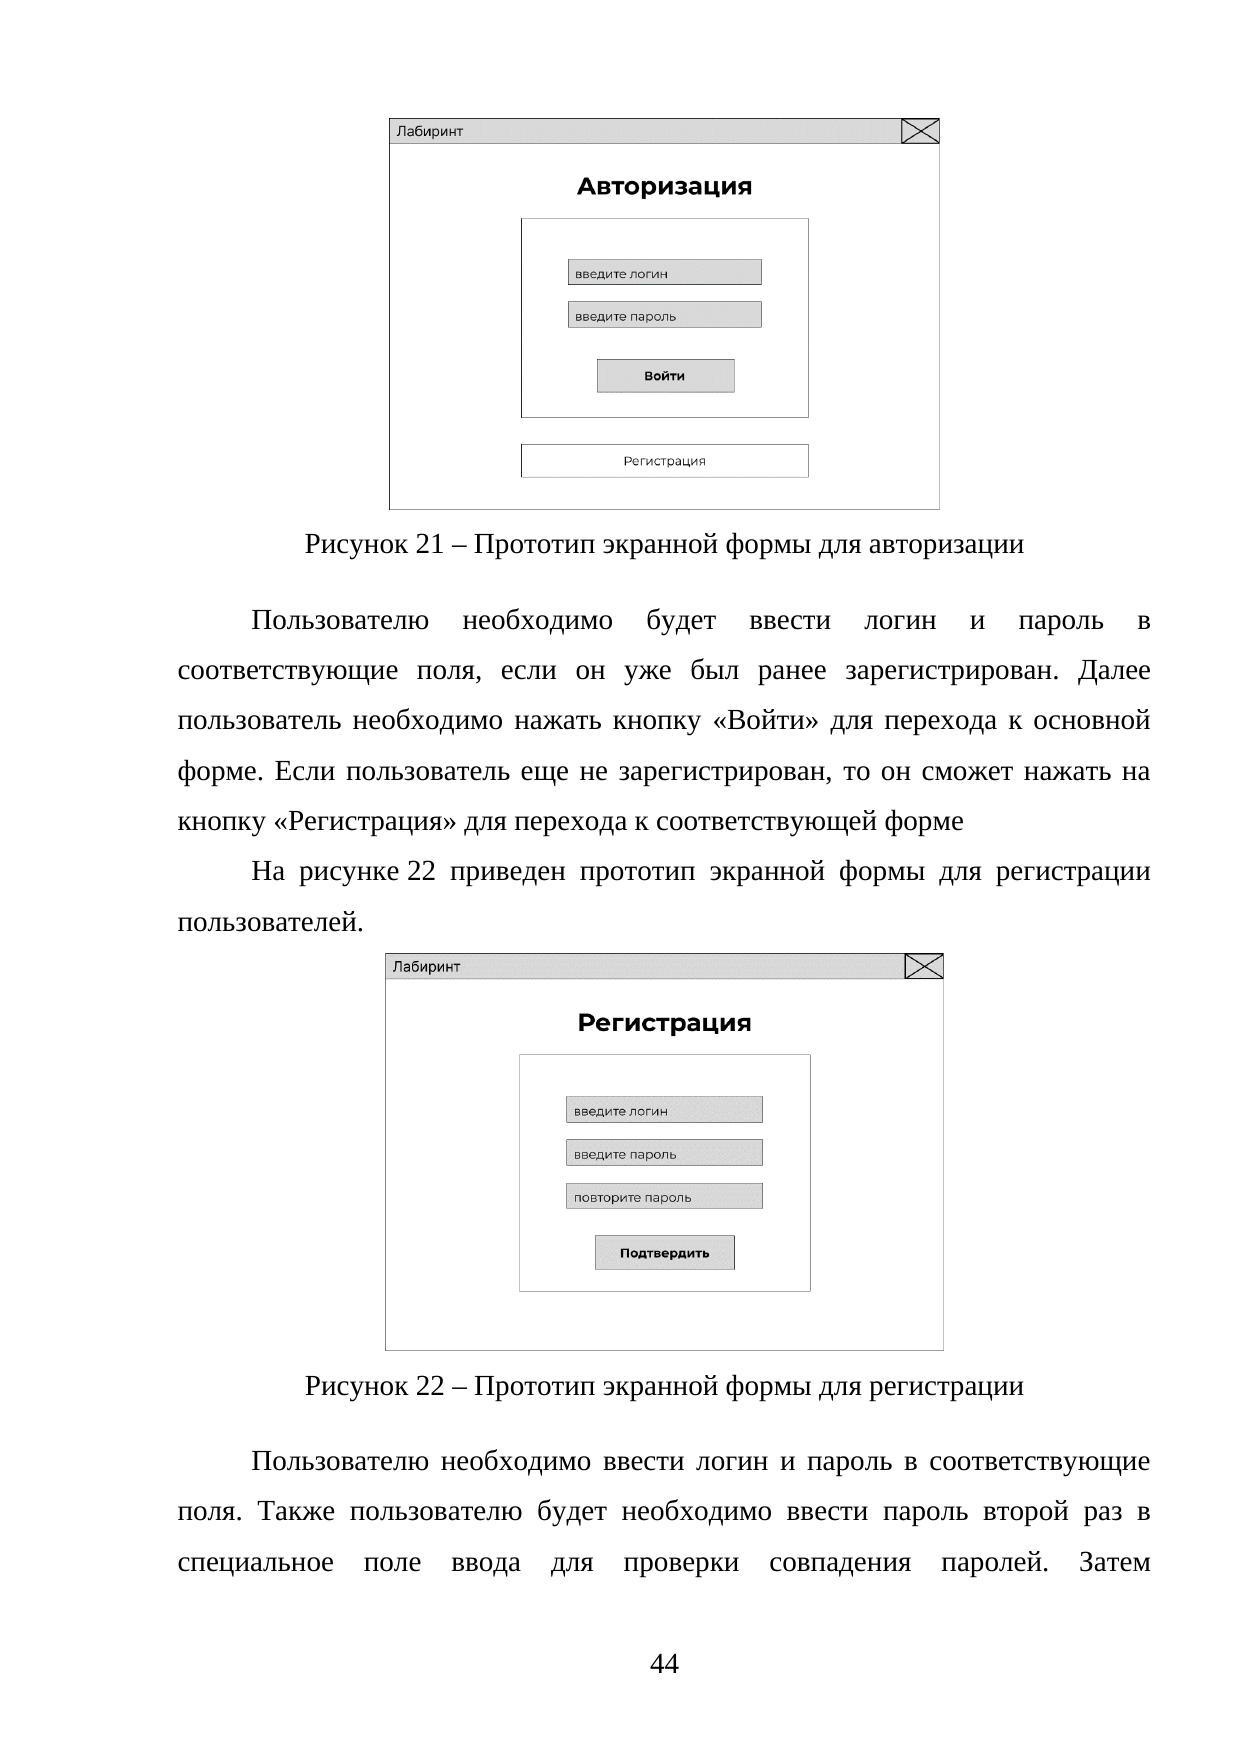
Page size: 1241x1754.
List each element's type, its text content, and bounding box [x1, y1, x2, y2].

picture [389, 118, 940, 510]
text На рисунке 22 приведен прототип экранной формы для регистрации пользователей. [177, 853, 1152, 937]
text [177, 1443, 1152, 1577]
picture [385, 953, 944, 1351]
text Пользователю необходимо будет ввести логин и пароль в соответствующие поля, если он уже был ранее зарегистрирован. Далее пользователь необходимо нажать кнопку «Войти» для перехода к основной форме. Если пользователь еще не зарегистрирован, то он сможет нажать на кнопку «Регистрация» для перехода к соответствующей форме [177, 602, 1152, 837]
